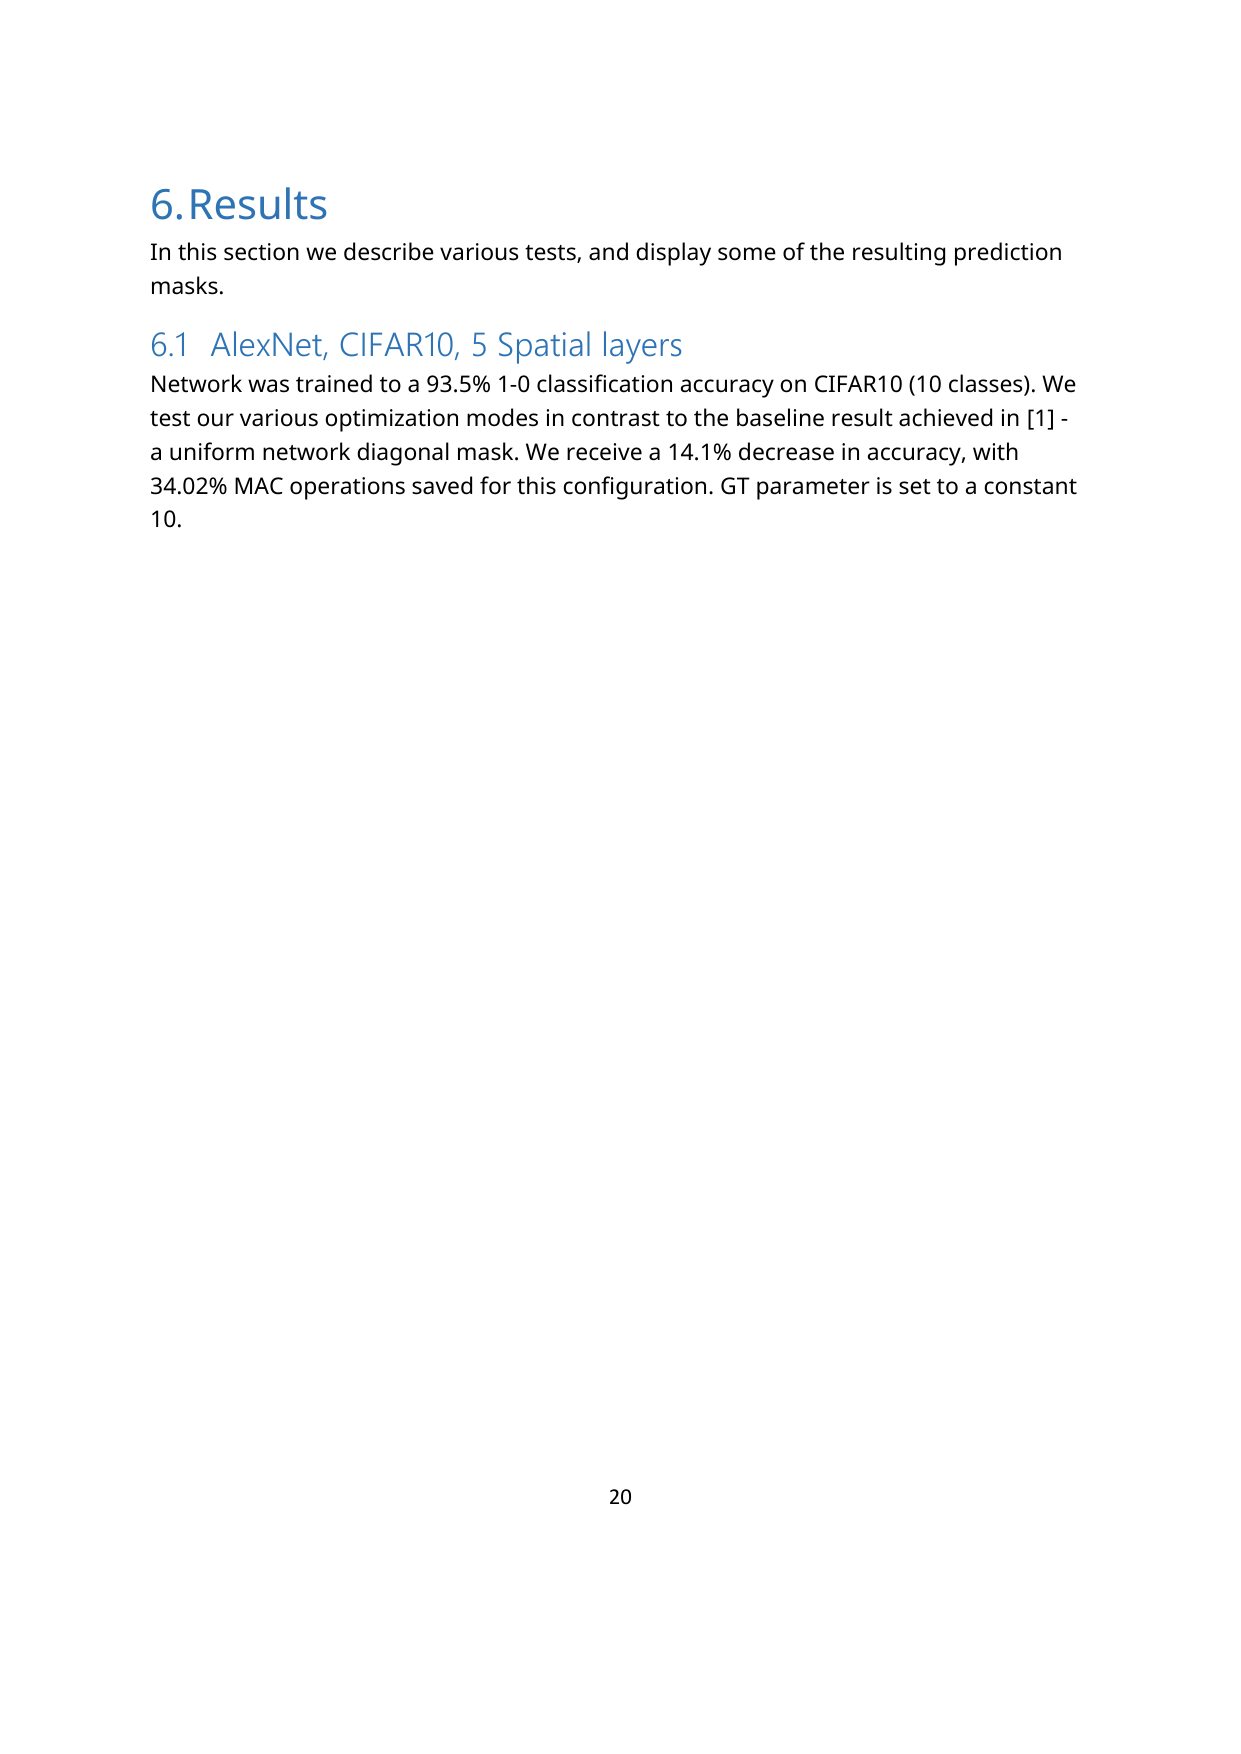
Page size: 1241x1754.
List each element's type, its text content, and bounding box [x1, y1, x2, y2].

subtitle AlexNet, CIFAR10, 5 Spatial layers [150, 320, 1090, 365]
text Network was trained to a 93.5% 1-0 classification accuracy on CIFAR10 (10 classes). We test our various optimization modes in contrast to the baseline result achieved in - a uniform network diagonal mask. We receive a 14.1% decrease in accuracy, with 34.02% MAC operations saved for this configuration. GT parameter is set to a constant 10. [150, 368, 1090, 534]
text In this section we describe various tests, and display some of the resulting prediction masks. [150, 236, 1090, 301]
subtitle Results [150, 175, 1090, 232]
